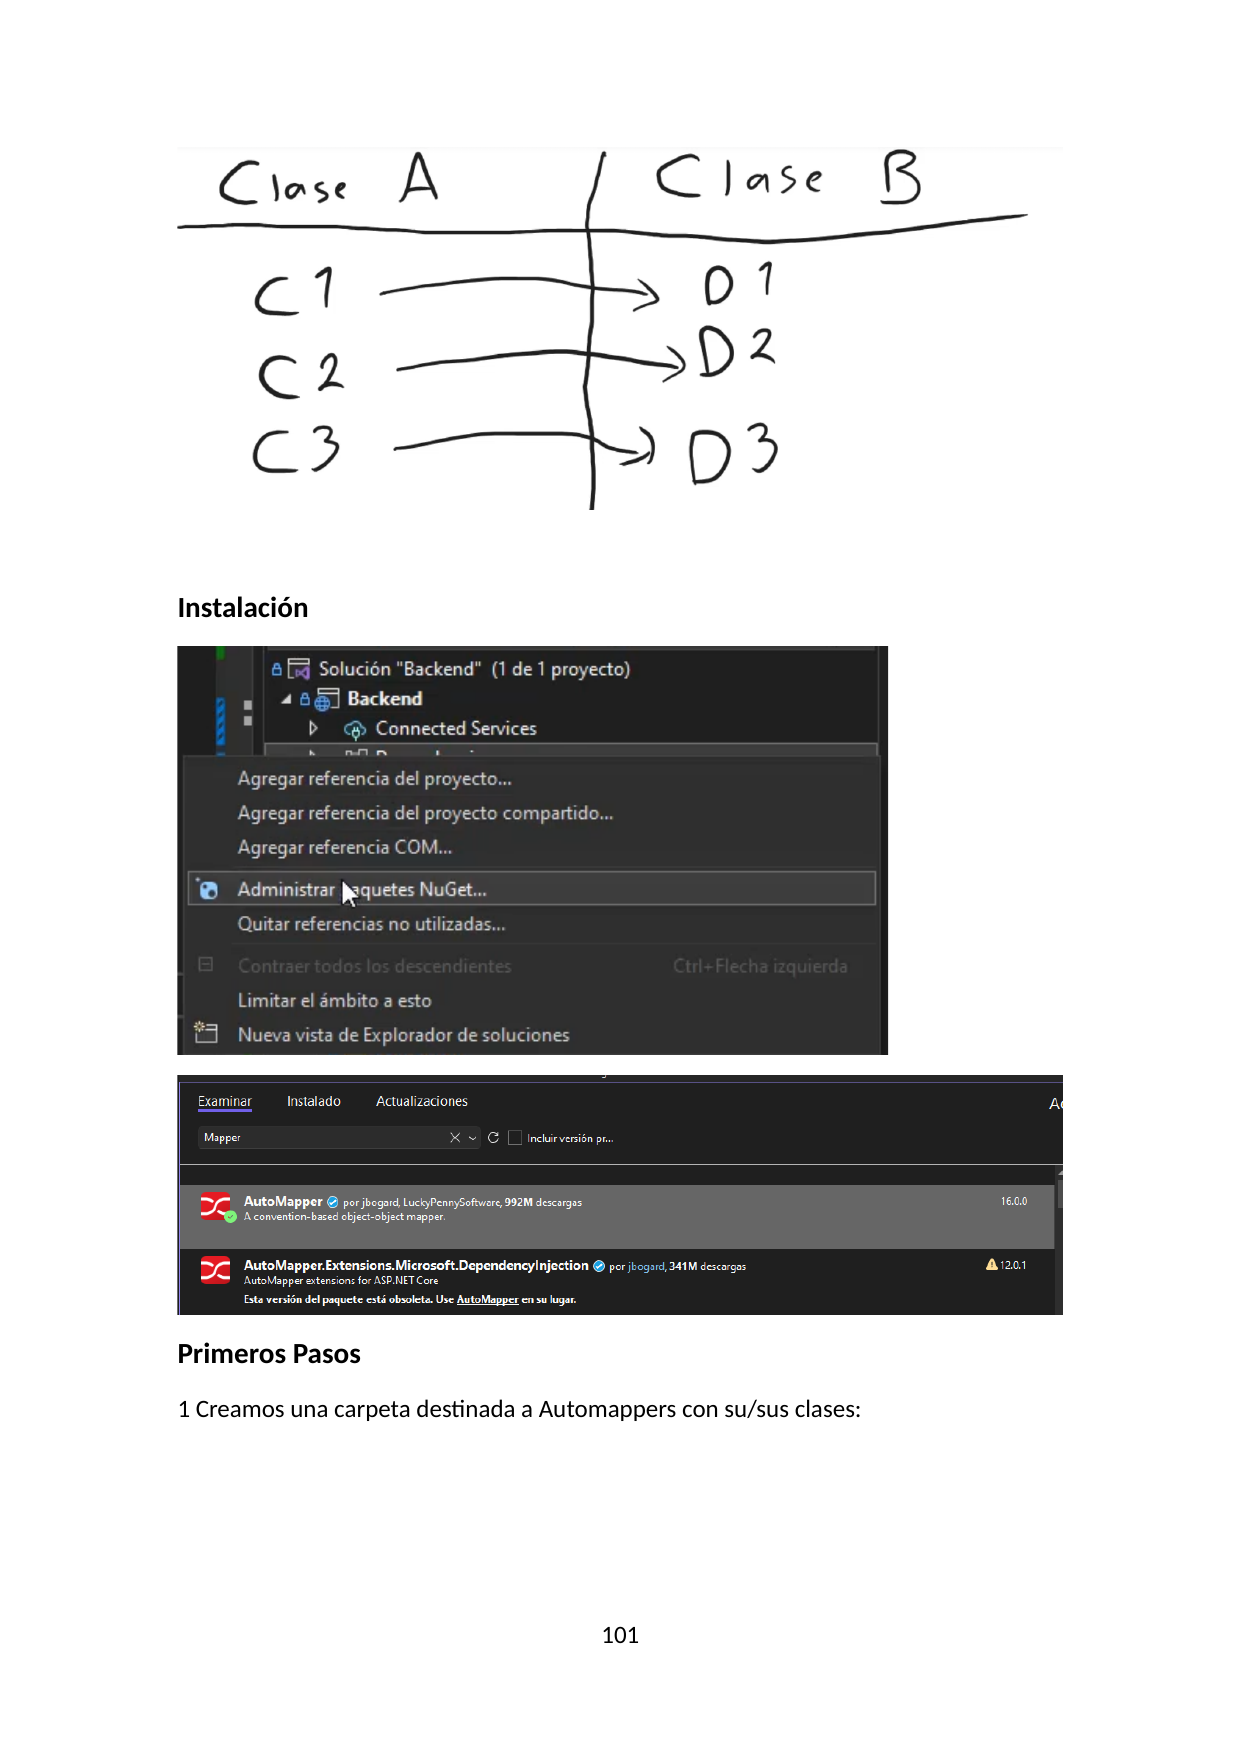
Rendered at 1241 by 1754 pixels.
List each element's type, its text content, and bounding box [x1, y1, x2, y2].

picture [177, 147, 1063, 510]
text Primeros Pasos [177, 1335, 1063, 1371]
text Instalación [177, 589, 1063, 624]
text 1 Creamos una carpeta destinada a Automappers con su/sus clases: [177, 1393, 1063, 1423]
picture [177, 1075, 1063, 1315]
picture [177, 646, 889, 1055]
